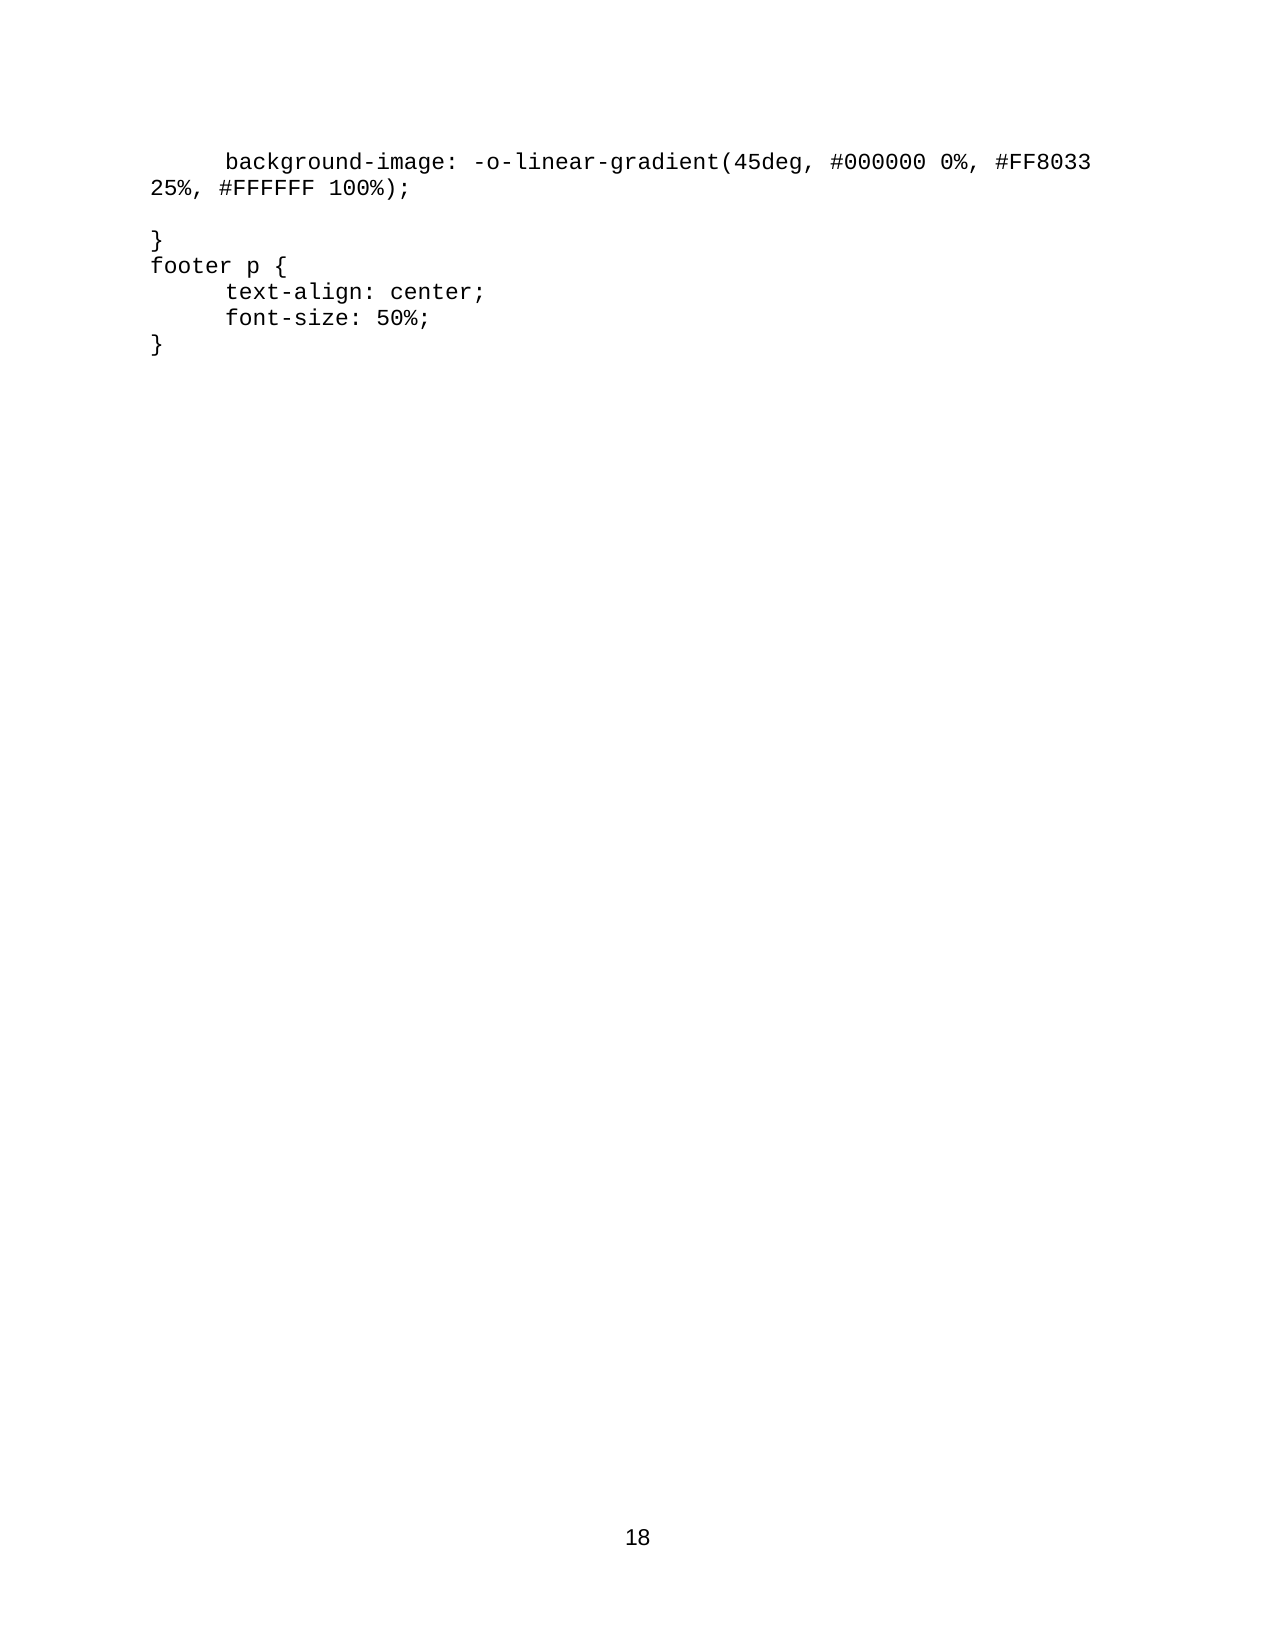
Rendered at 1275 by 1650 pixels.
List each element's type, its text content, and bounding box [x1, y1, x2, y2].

text background-image: -o-linear-gradient(45deg, #000000 0%, #FF8033 25%, #FFFFFF 100%); [150, 150, 1125, 202]
text } [150, 228, 1125, 254]
text footer p { [150, 254, 1125, 280]
text text-align: center; [150, 280, 1125, 306]
text } [150, 332, 1125, 358]
text font-size: 50%; [150, 306, 1125, 332]
